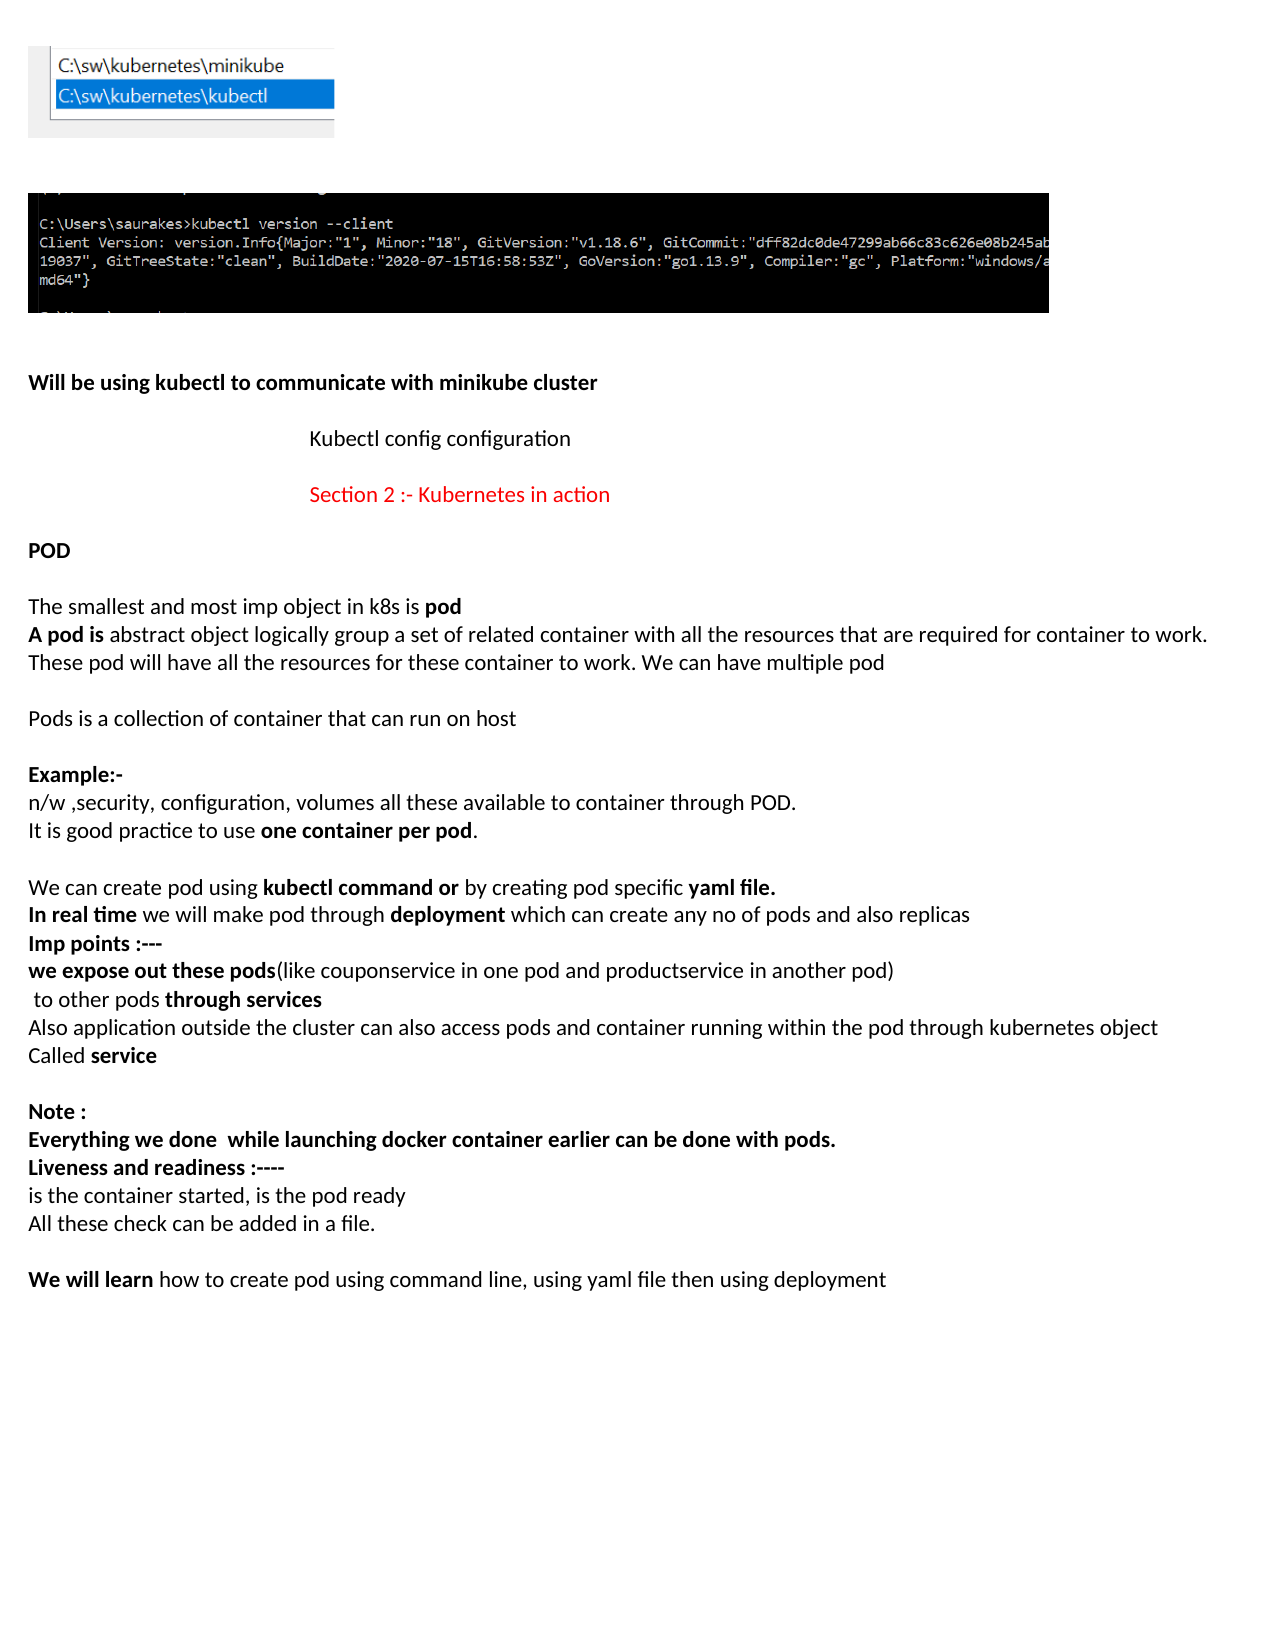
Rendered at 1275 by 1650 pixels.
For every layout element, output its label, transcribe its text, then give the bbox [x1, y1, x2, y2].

text In real time we will make pod through deployment which can create any no of pods and also replicas [28, 901, 1247, 929]
text Everything we done while launching docker container earlier can be done with pods. [28, 1125, 1247, 1153]
text n/w ,security, configuration, volumes all these available to container through POD. [28, 788, 1247, 817]
text The smallest and most imp object in k8s is pod [28, 592, 1247, 620]
text we expose out these pods(like couponservice in one pod and productservice in another pod) [28, 957, 1247, 985]
text Pods is a collection of container that can run on host [28, 704, 1247, 732]
text is the container started, is the pod ready [28, 1181, 1247, 1209]
text It is good practice to use one container per pod. [28, 817, 1247, 844]
text Example:- [28, 761, 1247, 788]
text We will learn how to create pod using command line, using yaml file then using deployment [28, 1265, 1247, 1293]
text A pod is abstract object logically group a set of related container with all the resources that are required for container to work. [28, 620, 1247, 648]
text Will be using kubectl to communicate with minikube cluster [28, 368, 1247, 396]
text Note : [28, 1097, 1247, 1125]
text Section 2 :- Kubernetes in action [309, 480, 1247, 508]
text Liveness and readiness :---- [28, 1153, 1247, 1181]
text Also application outside the cluster can also access pods and container running within the pod through kubernetes object [28, 1013, 1247, 1041]
text Imp points :--- [28, 929, 1247, 957]
text We can create pod using kubectl command or by creating pod specific yaml file. [28, 873, 1247, 901]
text to other pods through services [28, 985, 1247, 1013]
text POD [28, 536, 1247, 564]
text All these check can be added in a file. [28, 1209, 1247, 1237]
text Called service [28, 1041, 1247, 1069]
text These pod will have all the resources for these container to work. We can have multiple pod [28, 648, 1247, 676]
picture [28, 193, 1049, 313]
text Kubectl config configuration [309, 424, 1247, 452]
picture [28, 46, 335, 138]
